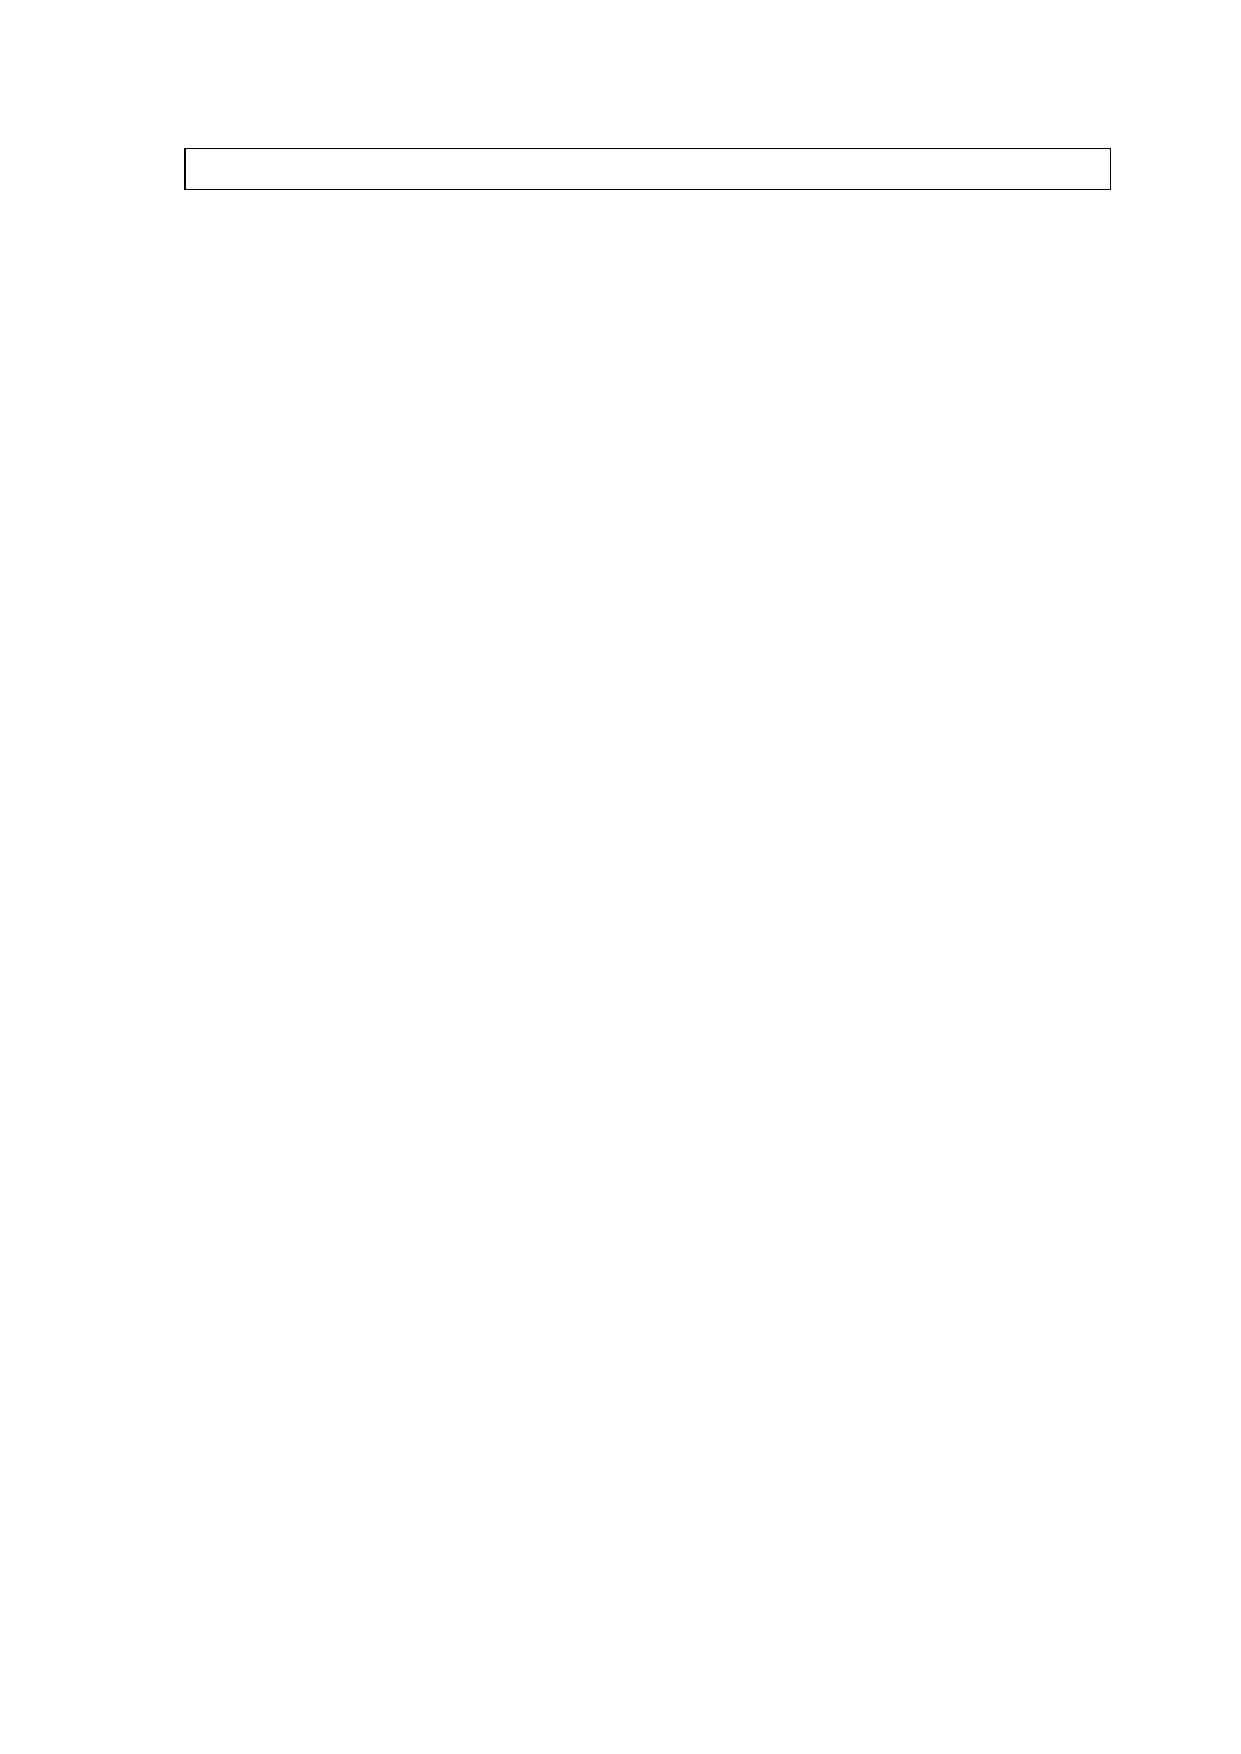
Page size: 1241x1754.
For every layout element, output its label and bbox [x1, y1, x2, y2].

table_header [186, 149, 1110, 188]
